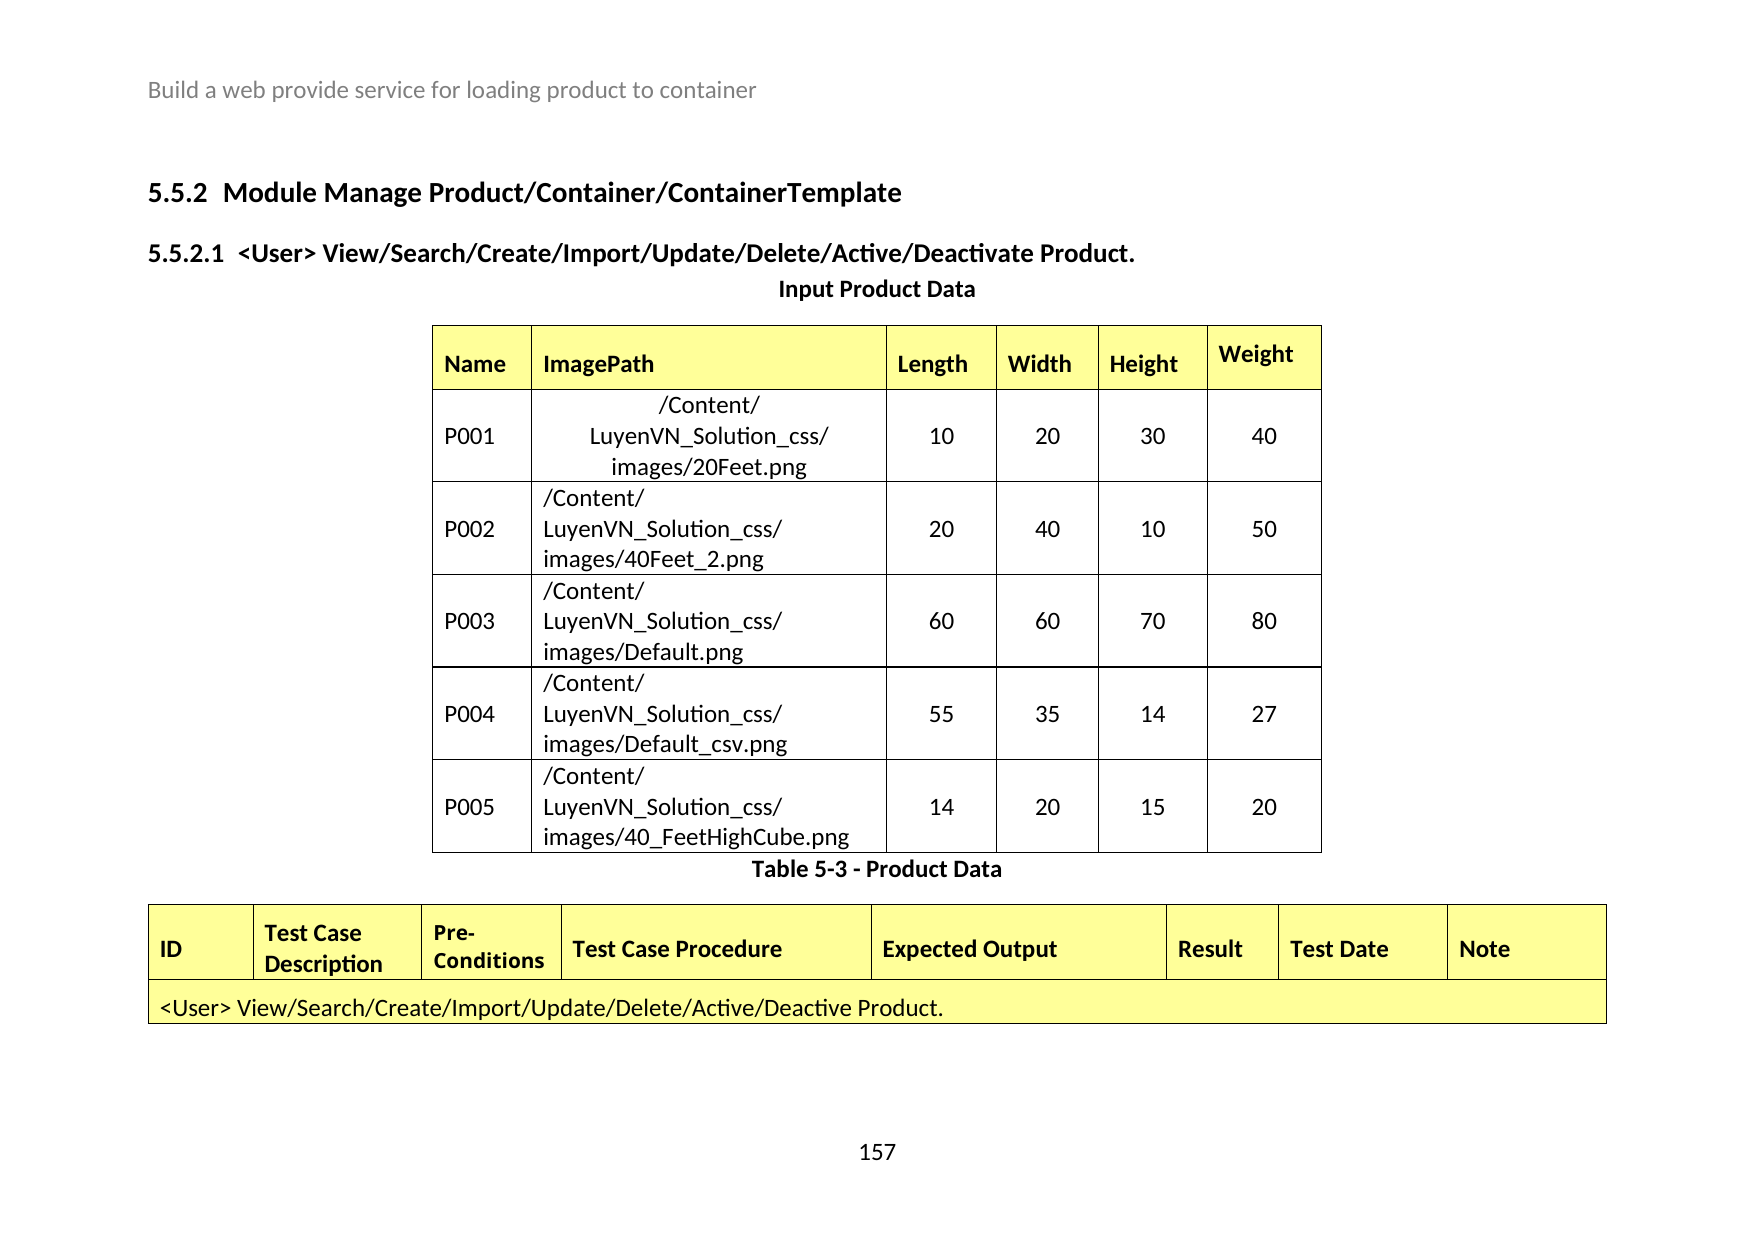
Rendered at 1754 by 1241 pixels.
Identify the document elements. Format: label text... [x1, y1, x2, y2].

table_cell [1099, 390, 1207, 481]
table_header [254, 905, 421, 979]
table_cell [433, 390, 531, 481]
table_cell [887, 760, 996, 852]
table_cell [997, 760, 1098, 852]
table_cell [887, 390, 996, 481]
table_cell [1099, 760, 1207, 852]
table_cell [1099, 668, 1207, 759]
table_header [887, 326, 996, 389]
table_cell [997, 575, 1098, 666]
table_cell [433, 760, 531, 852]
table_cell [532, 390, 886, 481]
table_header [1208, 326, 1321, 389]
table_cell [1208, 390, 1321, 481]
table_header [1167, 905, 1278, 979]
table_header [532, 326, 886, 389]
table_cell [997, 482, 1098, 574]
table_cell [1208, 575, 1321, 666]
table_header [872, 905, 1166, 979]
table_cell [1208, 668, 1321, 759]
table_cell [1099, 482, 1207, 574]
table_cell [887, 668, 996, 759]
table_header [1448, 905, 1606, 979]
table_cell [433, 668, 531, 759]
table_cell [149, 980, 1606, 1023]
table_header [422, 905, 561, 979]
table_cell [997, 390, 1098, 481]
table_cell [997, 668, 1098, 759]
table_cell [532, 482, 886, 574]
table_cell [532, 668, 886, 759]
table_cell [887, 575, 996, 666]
text Table 5-3 - Product Data [148, 853, 1606, 883]
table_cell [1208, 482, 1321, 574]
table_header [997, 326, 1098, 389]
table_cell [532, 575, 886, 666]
subtitle <User> View/Search/Create/Import/Update/Delete/Active/Deactivate Product. [148, 236, 1606, 269]
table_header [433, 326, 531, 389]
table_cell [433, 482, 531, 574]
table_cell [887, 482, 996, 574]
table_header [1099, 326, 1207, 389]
text Input Product Data [148, 274, 1606, 304]
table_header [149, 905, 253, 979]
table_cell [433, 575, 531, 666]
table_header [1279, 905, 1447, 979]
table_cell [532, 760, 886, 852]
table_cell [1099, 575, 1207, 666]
subtitle Module Manage Product/Container/ContainerTemplate [148, 174, 1606, 209]
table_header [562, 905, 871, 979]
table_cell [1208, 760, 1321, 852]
